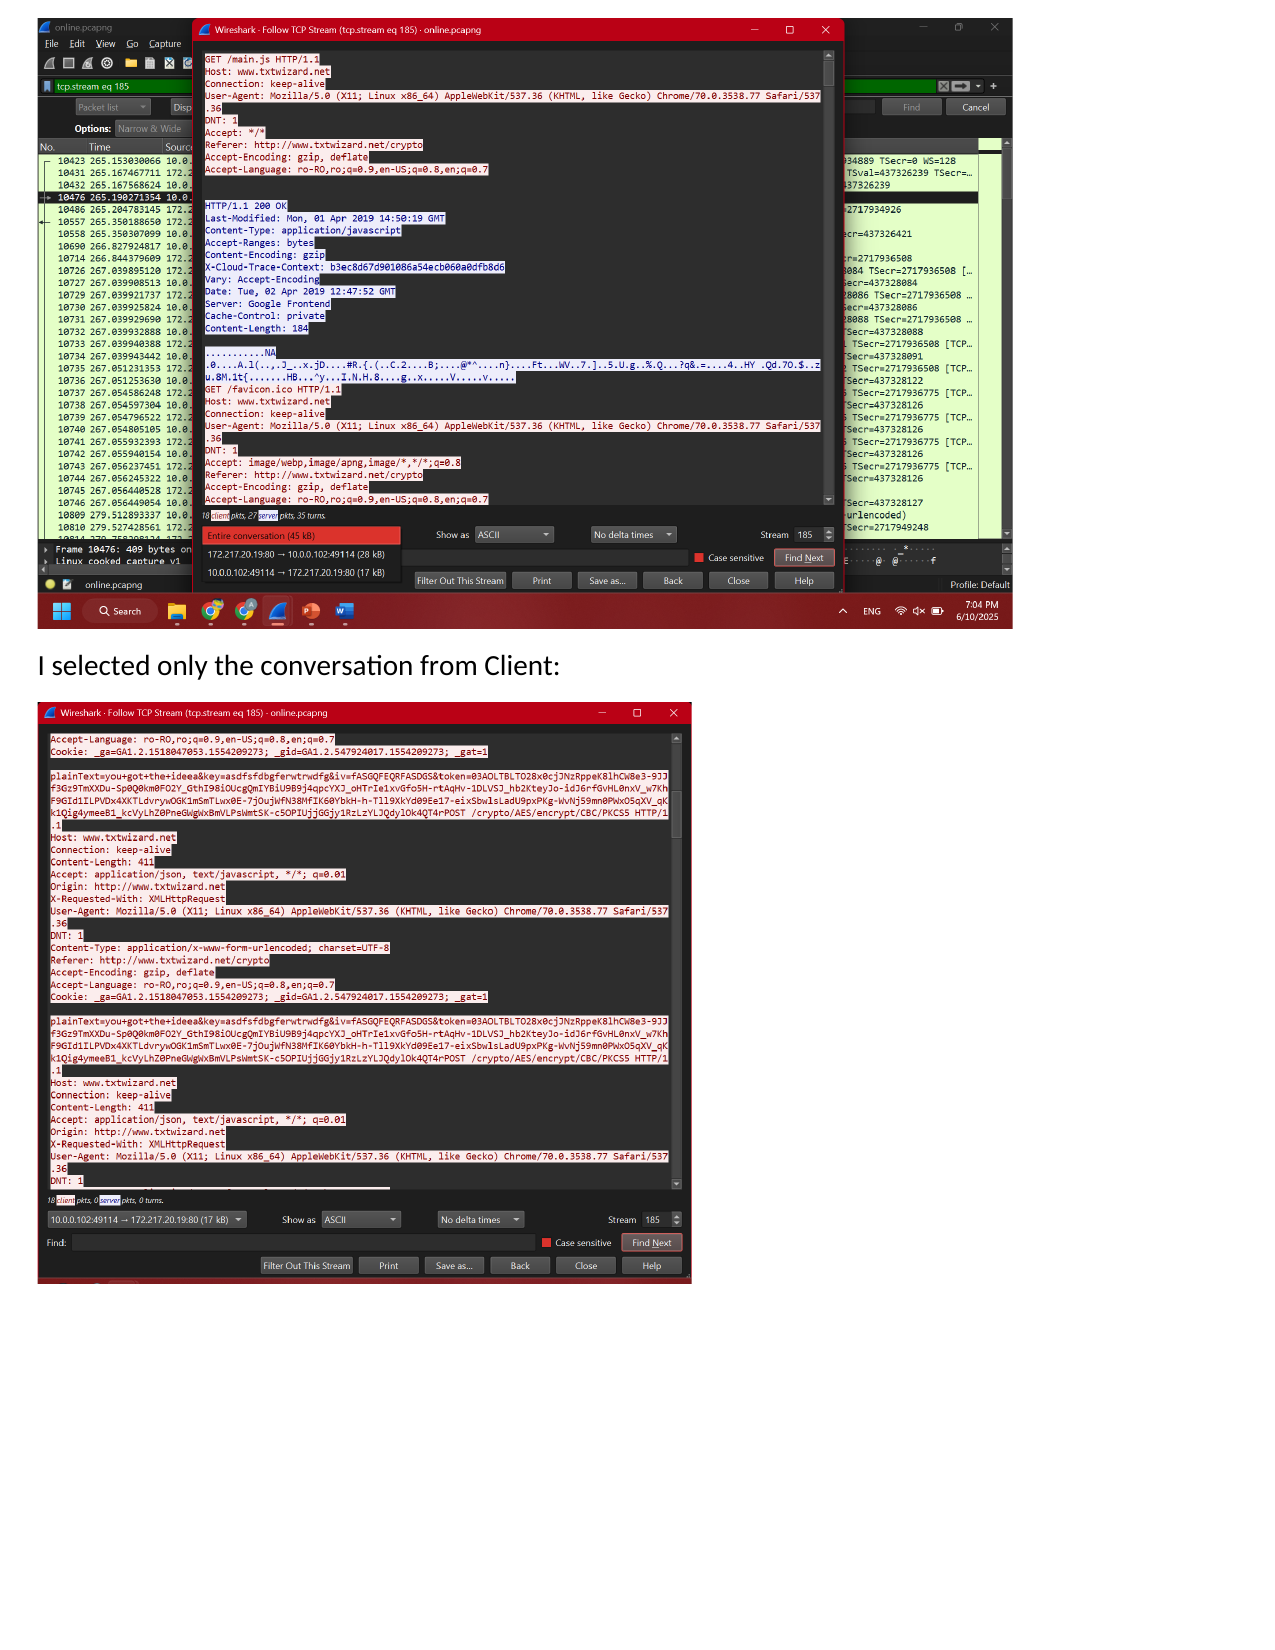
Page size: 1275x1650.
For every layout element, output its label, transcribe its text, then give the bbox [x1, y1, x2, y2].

picture [37, 18, 1013, 629]
picture [37, 702, 692, 1284]
text I selected only the conversation from Client: [37, 647, 1125, 683]
